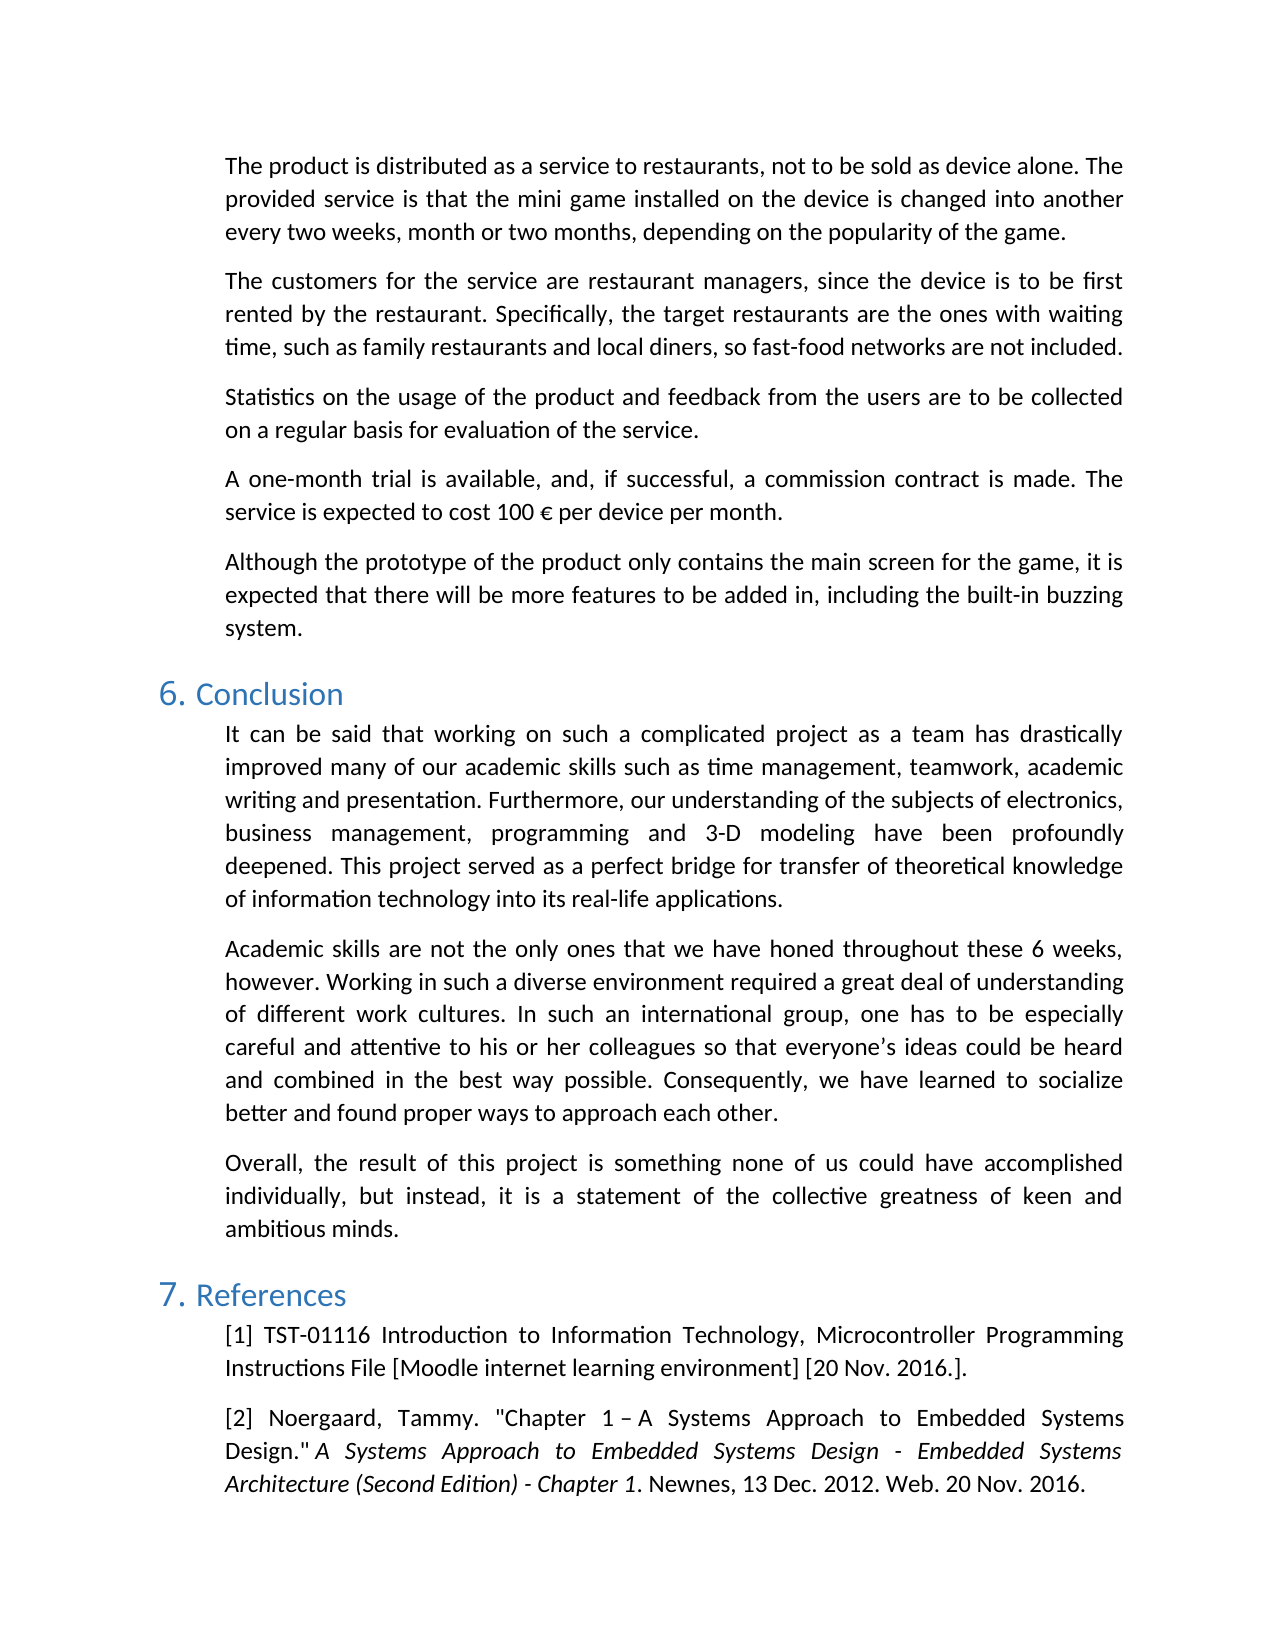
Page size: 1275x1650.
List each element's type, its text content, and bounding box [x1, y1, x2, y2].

text Although the prototype of the product only contains the main screen for the game, it is expected that there will be more features to be added in, including the built-in buzzing system. [225, 546, 1125, 642]
subtitle Conclusion [158, 669, 1125, 715]
text Statistics on the usage of the product and feedback from the users are to be collected on a regular basis for evaluation of the service. [225, 381, 1125, 444]
subtitle References [158, 1271, 1125, 1316]
text It can be said that working on such a complicated project as a team has drastically improved many of our academic skills such as time management, teamwork, academic writing and presentation. Furthermore, our understanding of the subjects of electronics, business management, programming and 3-D modeling have been profoundly deepened. This project served as a perfect bridge for transfer of theoretical knowledge of information technology into its real-life applications. [225, 718, 1125, 914]
text The customers for the service are restaurant managers, since the device is to be first rented by the restaurant. Specifically, the target restaurants are the ones with waiting time, such as family restaurants and local diners, so fast-food networks are not included. [225, 265, 1125, 362]
text Academic skills are not the only ones that we have honed throughout these 6 weeks, however. Working in such a diverse environment required a great deal of understanding of different work cultures. In such an international group, one has to be especially careful and attentive to his or her colleagues so that everyone’s ideas could be heard and combined in the best way possible. Consequently, we have learned to socialize better and found proper ways to approach each other. [225, 933, 1125, 1128]
text [2] Noergaard, Tammy. "Chapter 1 – A Systems Approach to Embedded Systems Design." A Systems Approach to Embedded Systems Design - Embedded Systems Architecture (Second Edition) - Chapter 1. Newnes, 13 Dec. 2012. Web. 20 Nov. 2016. [225, 1402, 1125, 1498]
text [1] TST-01116 Introduction to Information Technology, Microcontroller Programming Instructions File [Moodle internet learning environment] [20 Nov. 2016.]. [225, 1319, 1125, 1383]
text A one-month trial is available, and, if successful, a commission contract is made. The service is expected to cost 100 € per device per month. [225, 463, 1125, 527]
text Overall, the result of this project is something none of us could have accomplished individually, but instead, it is a statement of the collective greatness of keen and ambitious minds. [225, 1147, 1125, 1243]
text The product is distributed as a service to restaurants, not to be sold as device alone. The provided service is that the mini game installed on the device is changed into another every two weeks, month or two months, depending on the popularity of the game. [225, 150, 1125, 246]
